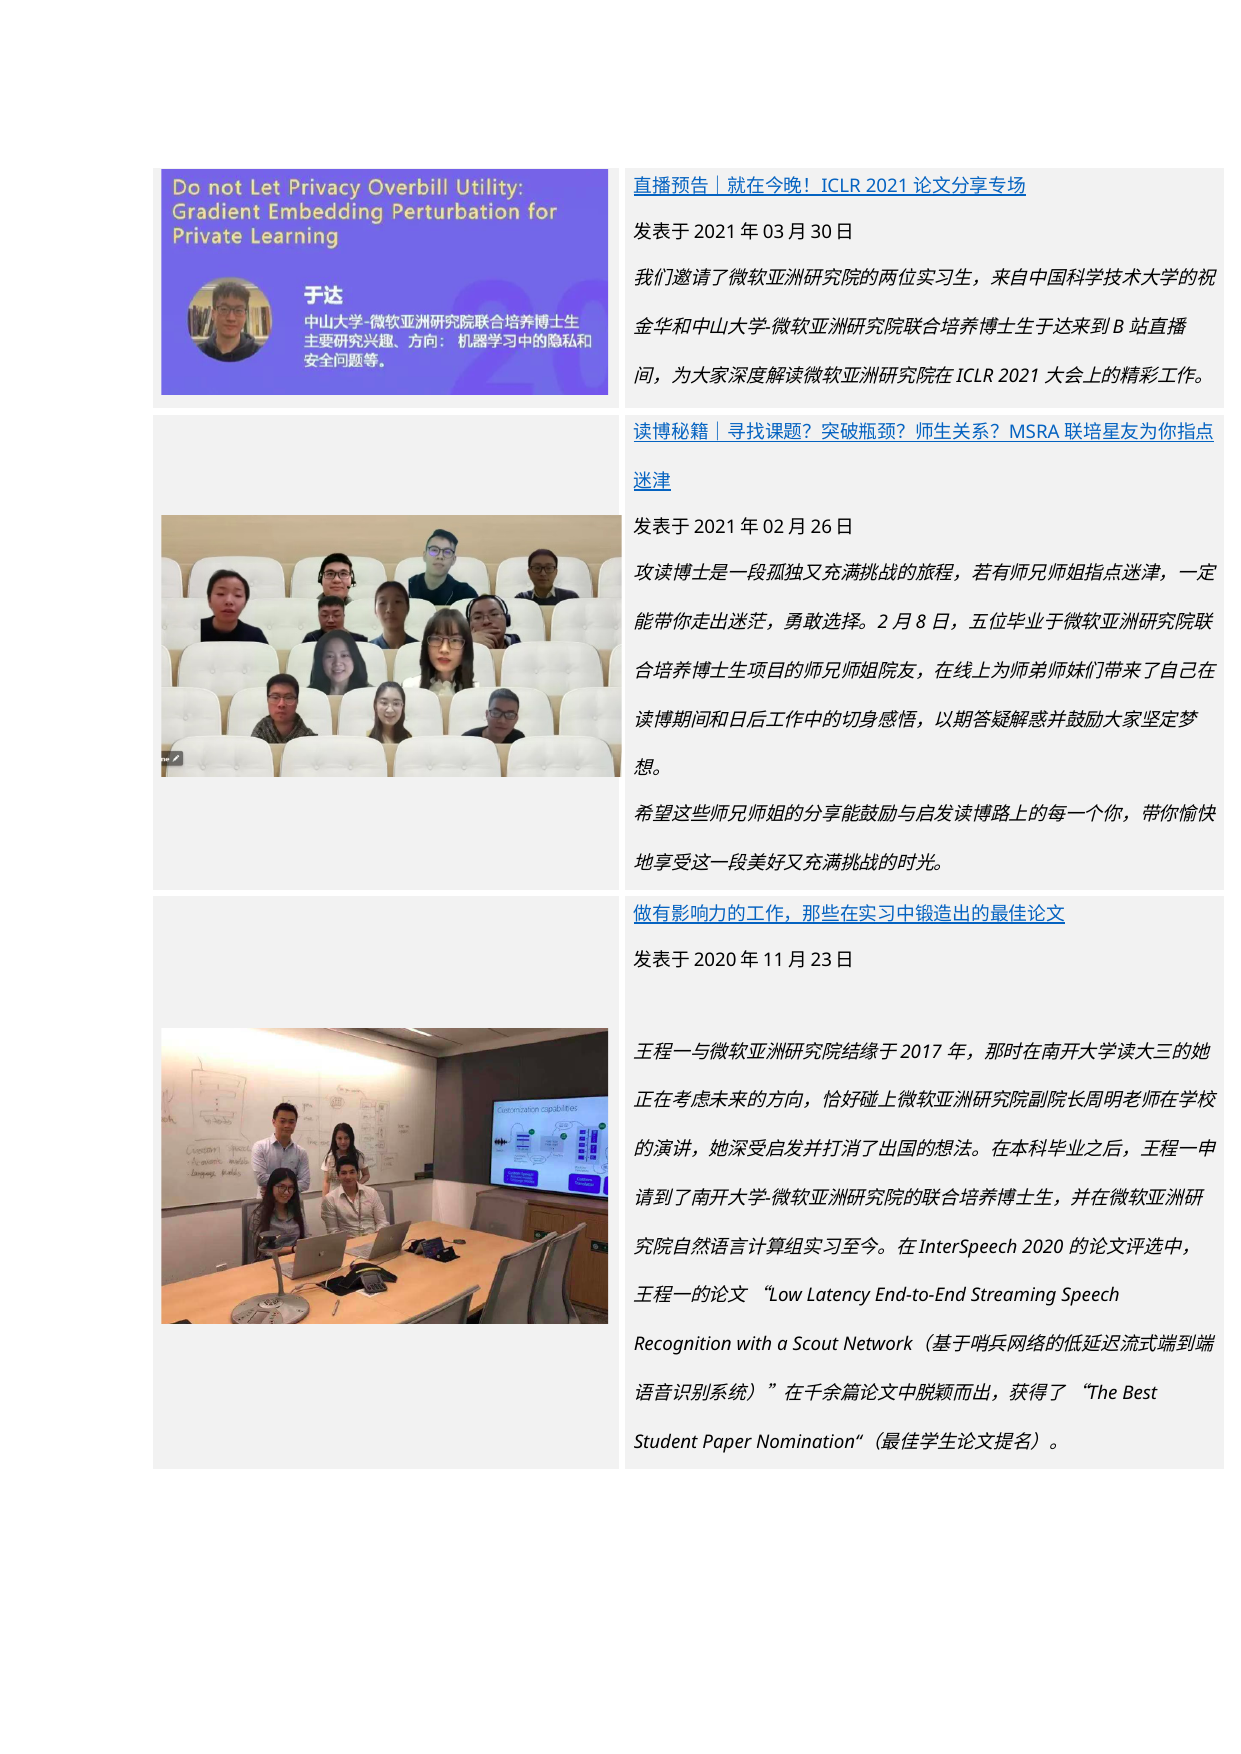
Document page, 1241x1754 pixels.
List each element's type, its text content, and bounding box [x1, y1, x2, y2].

picture [161, 1028, 609, 1324]
table_cell 做有影响力的工作，那些在实习中锻造出的最佳论文 发表于2020年11月23日 王程一与微软亚洲研究院结缘于 2017 年，那时在南开大学读大三的她正在考虑未来的方向，恰好碰上微软亚洲研究院副院长周明老师在学校的演讲，她深受启发并打消了出国的想法。在本科毕业之后，王程一申请到了南开大学-微软亚洲研究院的联合培养博士生，并在微软亚洲研究院自然语言计算组实习至今。在 InterSpeech 2020 的论文评选中，王程一的论文 “Low Latency End-to-End Streaming Speech Recognition with a Scout Network（基于哨兵网络的低延迟流式端到端语音识别系统）”在千余篇论文中脱颖而出，获得了 “The Best Student Paper Nomination“（最佳学生论文提名）。 [625, 896, 1224, 1469]
table_cell 直播预告｜就在今晚！ICLR 2021 论文分享专场 发表于2021年03月30日 我们邀请了微软亚洲研究院的两位实习生，来自中国科学技术大学的祝金华和中山大学-微软亚洲研究院联合培养博士生于达来到 B 站直播间，为大家深度解读微软亚洲研究院在 ICLR 2021 大会上的精彩工作。 [625, 168, 1224, 408]
table_cell [153, 415, 619, 890]
table_cell [153, 896, 619, 1469]
picture [161, 169, 609, 395]
table_cell 读博秘籍｜寻找课题？突破瓶颈？师生关系？MSRA 联培星友为你指点迷津 发表于2021年02月26日 攻读博士是一段孤独又充满挑战的旅程，若有师兄师姐指点迷津，一定能带你走出迷茫，勇敢选择。2 月 8 日，五位毕业于微软亚洲研究院联合培养博士生项目的师兄师姐院友，在线上为师弟师妹们带来了自己在读博期间和日后工作中的切身感悟，以期答疑解惑并鼓励大家坚定梦想。 希望这些师兄师姐的分享能鼓励与启发读博路上的每一个你，带你愉快地享受这一段美好又充满挑战的时光。 [625, 415, 1224, 890]
picture [161, 515, 622, 777]
table_cell [153, 168, 619, 408]
